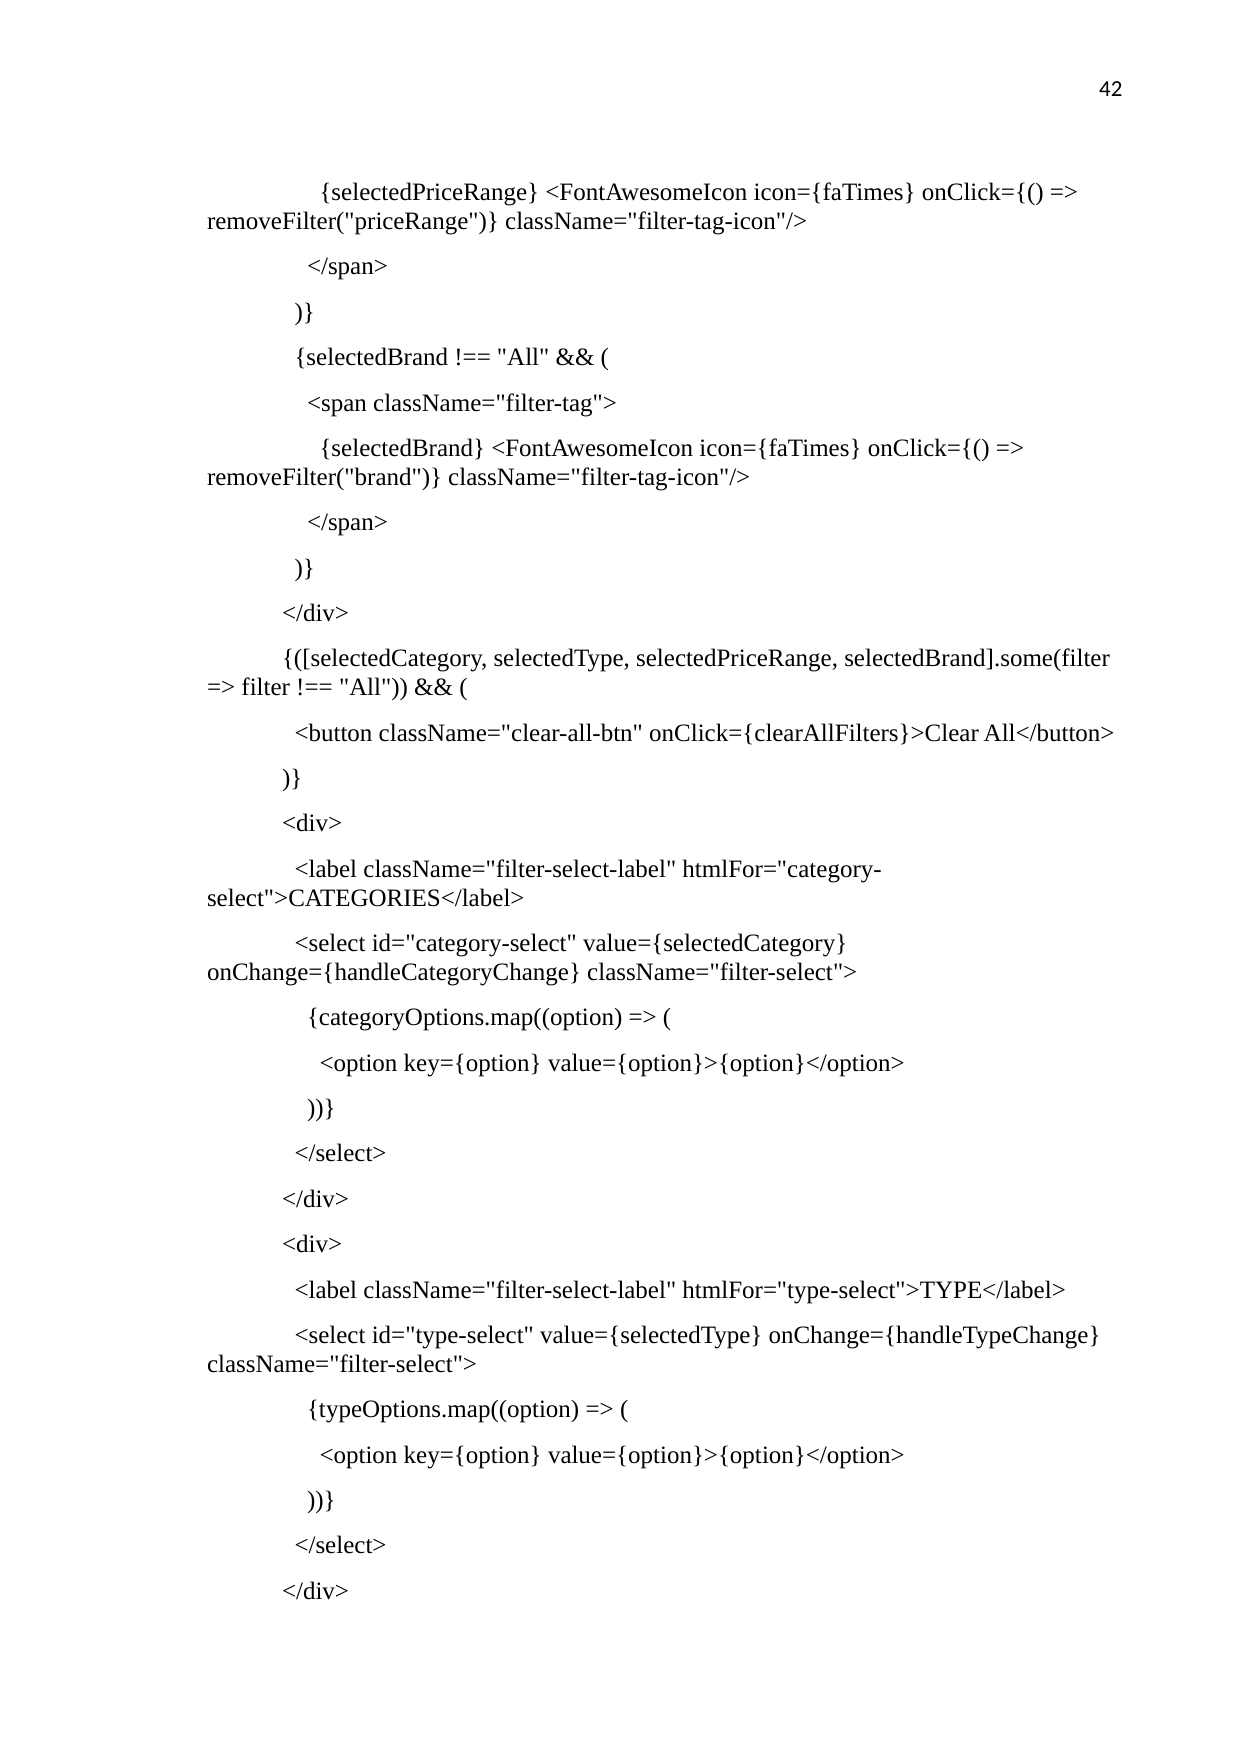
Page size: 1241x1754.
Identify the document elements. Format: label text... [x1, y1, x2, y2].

text </select> [207, 1531, 1122, 1559]
text <select id="type-select" value={selectedType} onChange={handleTypeChange} className="filter-select"> [207, 1320, 1122, 1378]
text <option key={option} value={option}>{option}</option> [207, 1048, 1122, 1076]
text <select id="category-select" value={selectedCategory} onChange={handleCategoryChange} className="filter-select"> [207, 928, 1122, 986]
text <option key={option} value={option}>{option}</option> [207, 1440, 1122, 1468]
text ))} [207, 1485, 1122, 1514]
text <div> [207, 808, 1122, 837]
text </span> [207, 251, 1122, 280]
text ))} [207, 1093, 1122, 1122]
text {typeOptions.map((option) => ( [207, 1394, 1122, 1423]
text <div> [207, 1229, 1122, 1258]
text <button className="clear-all-btn" onClick={clearAllFilters}>Clear All</button> [207, 718, 1122, 746]
text {selectedBrand} <FontAwesomeIcon icon={faTimes} onClick={() => removeFilter("brand")} className="filter-tag-icon"/> [207, 433, 1122, 491]
text </select> [207, 1138, 1122, 1167]
text </span> [207, 507, 1122, 536]
text <span className="filter-tag"> [207, 388, 1122, 416]
text )} [207, 297, 1122, 326]
text </div> [207, 1184, 1122, 1213]
text {categoryOptions.map((option) => ( [207, 1002, 1122, 1031]
text {([selectedCategory, selectedType, selectedPriceRange, selectedBrand].some(filter => filter !== "All")) && ( [207, 643, 1122, 701]
text </div> [207, 1576, 1122, 1605]
text <label className="filter-select-label" htmlFor="type-select">TYPE</label> [207, 1275, 1122, 1303]
text <label className="filter-select-label" htmlFor="category-select">CATEGORIES</label> [207, 854, 1122, 911]
text </div> [207, 598, 1122, 627]
text {selectedBrand !== "All" && ( [207, 342, 1122, 371]
text )} [207, 763, 1122, 792]
text {selectedPriceRange} <FontAwesomeIcon icon={faTimes} onClick={() => removeFilter("priceRange")} className="filter-tag-icon"/> [207, 177, 1122, 235]
text )} [207, 553, 1122, 581]
